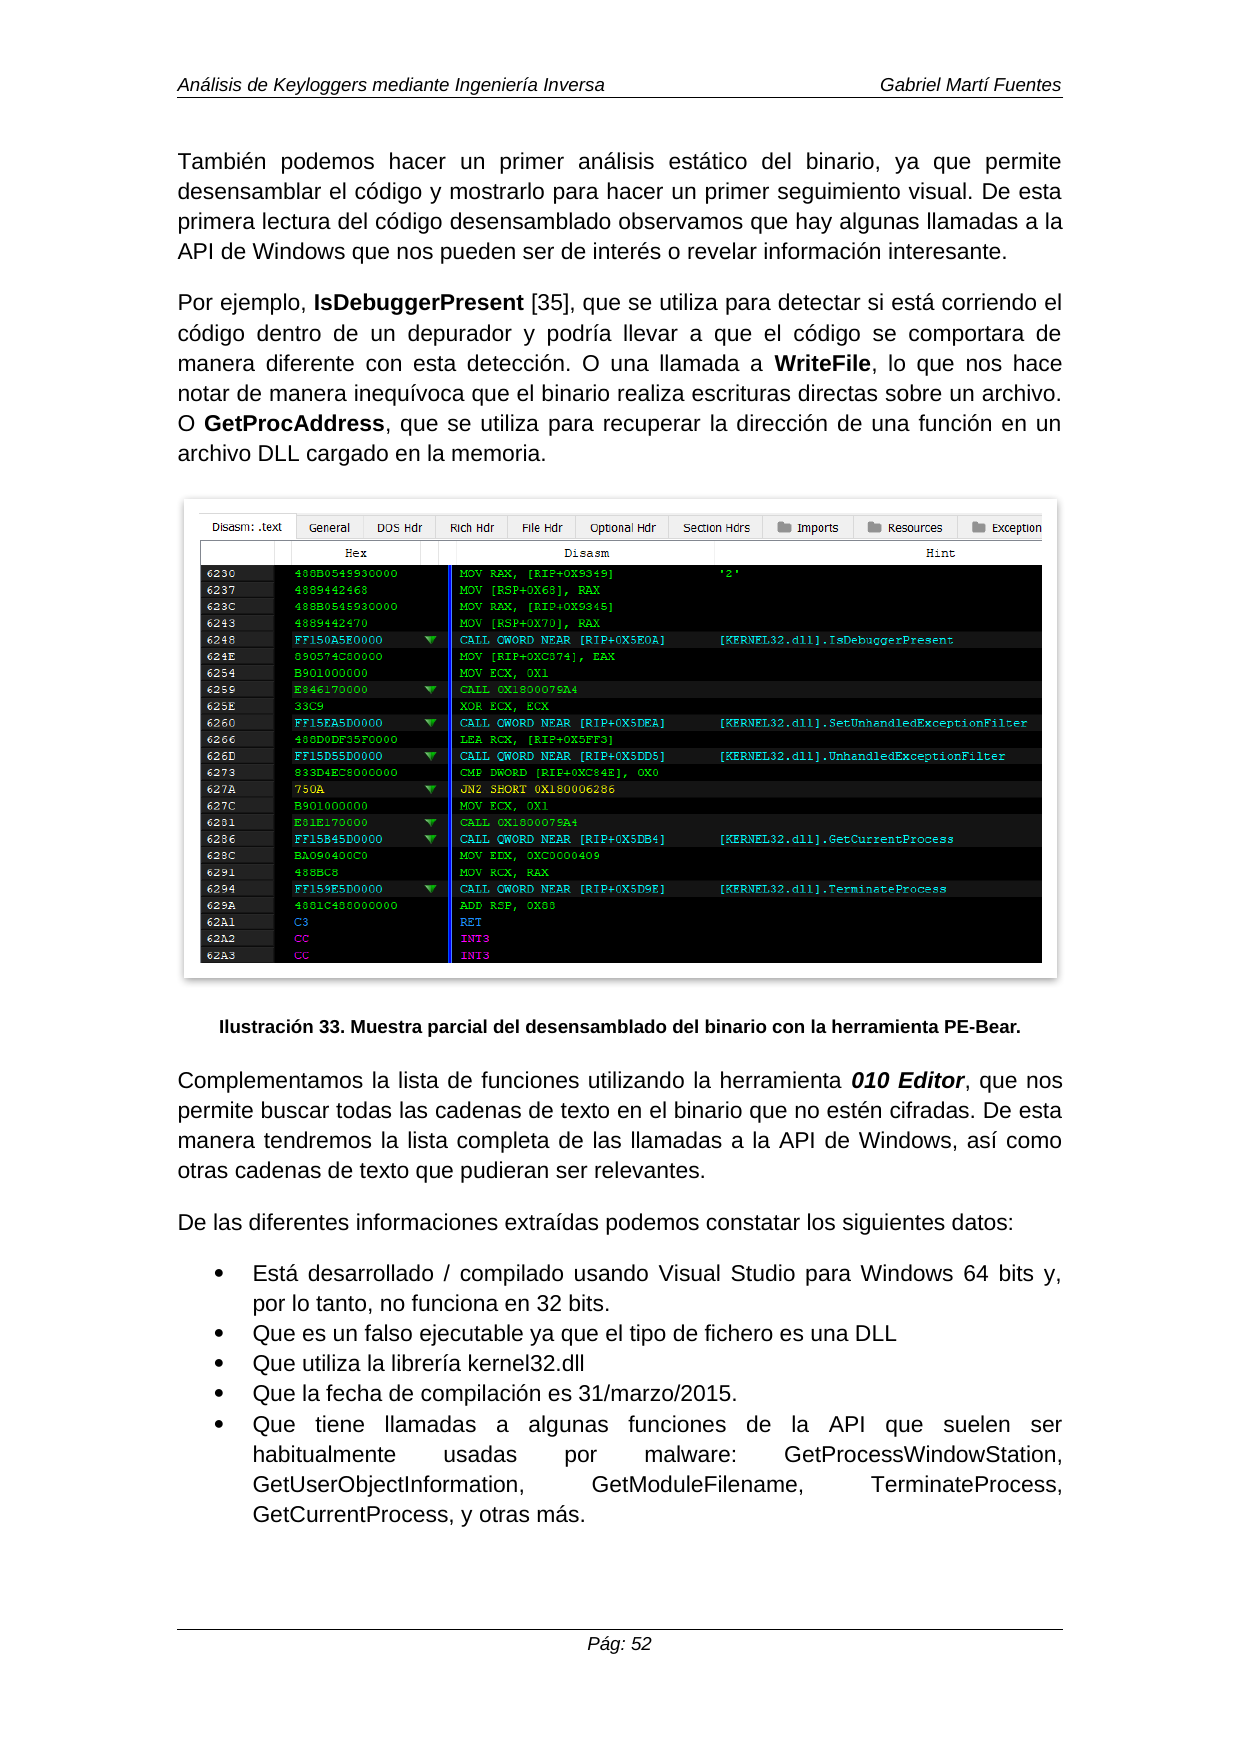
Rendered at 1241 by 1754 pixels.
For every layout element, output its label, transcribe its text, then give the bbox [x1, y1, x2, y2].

text Ilustración 33. Muestra parcial del desensamblado del binario con la herramienta PE-Bear. [177, 1016, 1063, 1038]
list Está desarrollado / compilado usando Visual Studio para Windows 64 bits y, por lo tanto, no funciona en 32 bits. [215, 1259, 1063, 1316]
list Que tiene llamadas a algunas funciones de la API que suelen ser habitualmente usadas por malware: GetProcessWindowStation, GetUserObjectInformation, GetModuleFilename, TerminateProcess, GetCurrentProcess, y otras más. [215, 1411, 1063, 1528]
list Que utiliza la librería kernel32.dll [215, 1350, 1063, 1377]
list Que la fecha de compilación es 31/marzo/2015. [215, 1380, 1063, 1407]
list Que es un falso ejecutable ya que el tipo de fichero es una DLL [215, 1320, 1063, 1346]
text También podemos hacer un primer análisis estático del binario, ya que permite desensamblar el código y mostrarlo para hacer un primer seguimiento visual. De esta primera lectura del código desensamblado observamos que hay algunas llamadas a la API de Windows que nos pueden ser de interés o revelar información interesante. [177, 148, 1063, 264]
text Por ejemplo, IsDebuggerPresent, que se utiliza para detectar si está corriendo el código dentro de un depurador y podría llevar a que el código se comportara de manera diferente con esta detección. O una llamada a WriteFile, lo que nos hace notar de manera inequívoca que el binario realiza escrituras directas sobre un archivo. O GetProcAddress, que se utiliza para recuperar la dirección de una función en un archivo DLL cargado en la memoria. [177, 289, 1063, 467]
picture [199, 513, 1042, 963]
text De las diferentes informaciones extraídas podemos constatar los siguientes datos: [177, 1208, 1063, 1235]
text Complementamos la lista de funciones utilizando la herramienta 010 Editor, que nos permite buscar todas las cadenas de texto en el binario que no estén cifradas. De esta manera tendremos la lista completa de las llamadas a la API de Windows, así como otras cadenas de texto que pudieran ser relevantes. [177, 1067, 1063, 1184]
